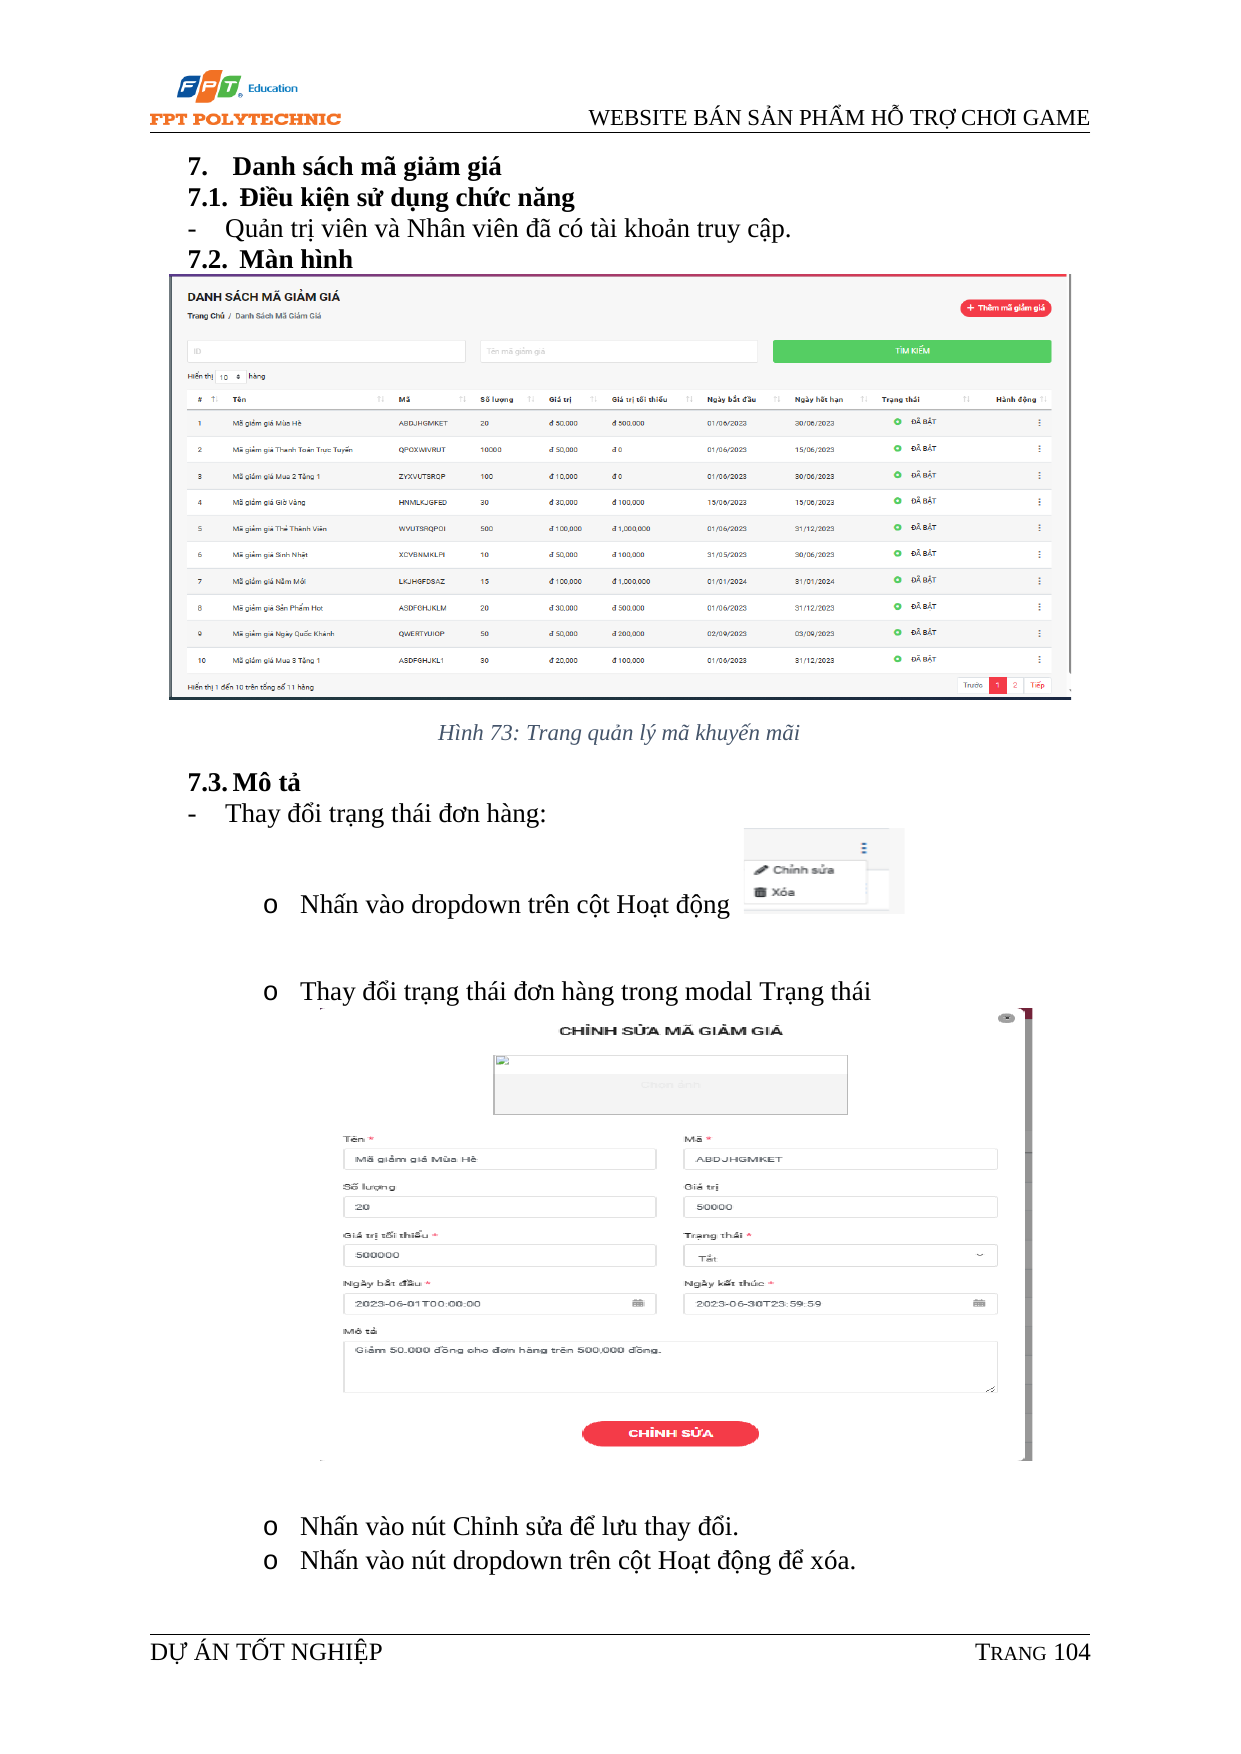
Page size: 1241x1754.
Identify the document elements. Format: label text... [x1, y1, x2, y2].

picture [743, 828, 905, 914]
list Mô tả [187, 766, 1090, 797]
list Quản trị viên và Nhân viên đã có tài khoản truy cập. [187, 212, 1090, 243]
list Thay đổi trạng thái đơn hàng trong modal Trạng thái [262, 975, 1090, 1008]
picture [320, 1008, 1033, 1461]
list Nhấn vào dropdown trên cột Hoạt động [262, 828, 1090, 922]
list Danh sách mã giảm giá [187, 150, 1090, 181]
list Nhấn vào nút Chỉnh sửa để lưu thay đổi. [262, 1511, 1090, 1544]
list Điều kiện sử dụng chức năng [187, 181, 1090, 212]
list Màn hình [187, 243, 1090, 274]
list Nhấn vào nút dropdown trên cột Hoạt động để xóa. [262, 1544, 1090, 1577]
list Thay đổi trạng thái đơn hàng: [187, 797, 1090, 828]
picture [150, 70, 343, 125]
picture [169, 274, 1072, 700]
